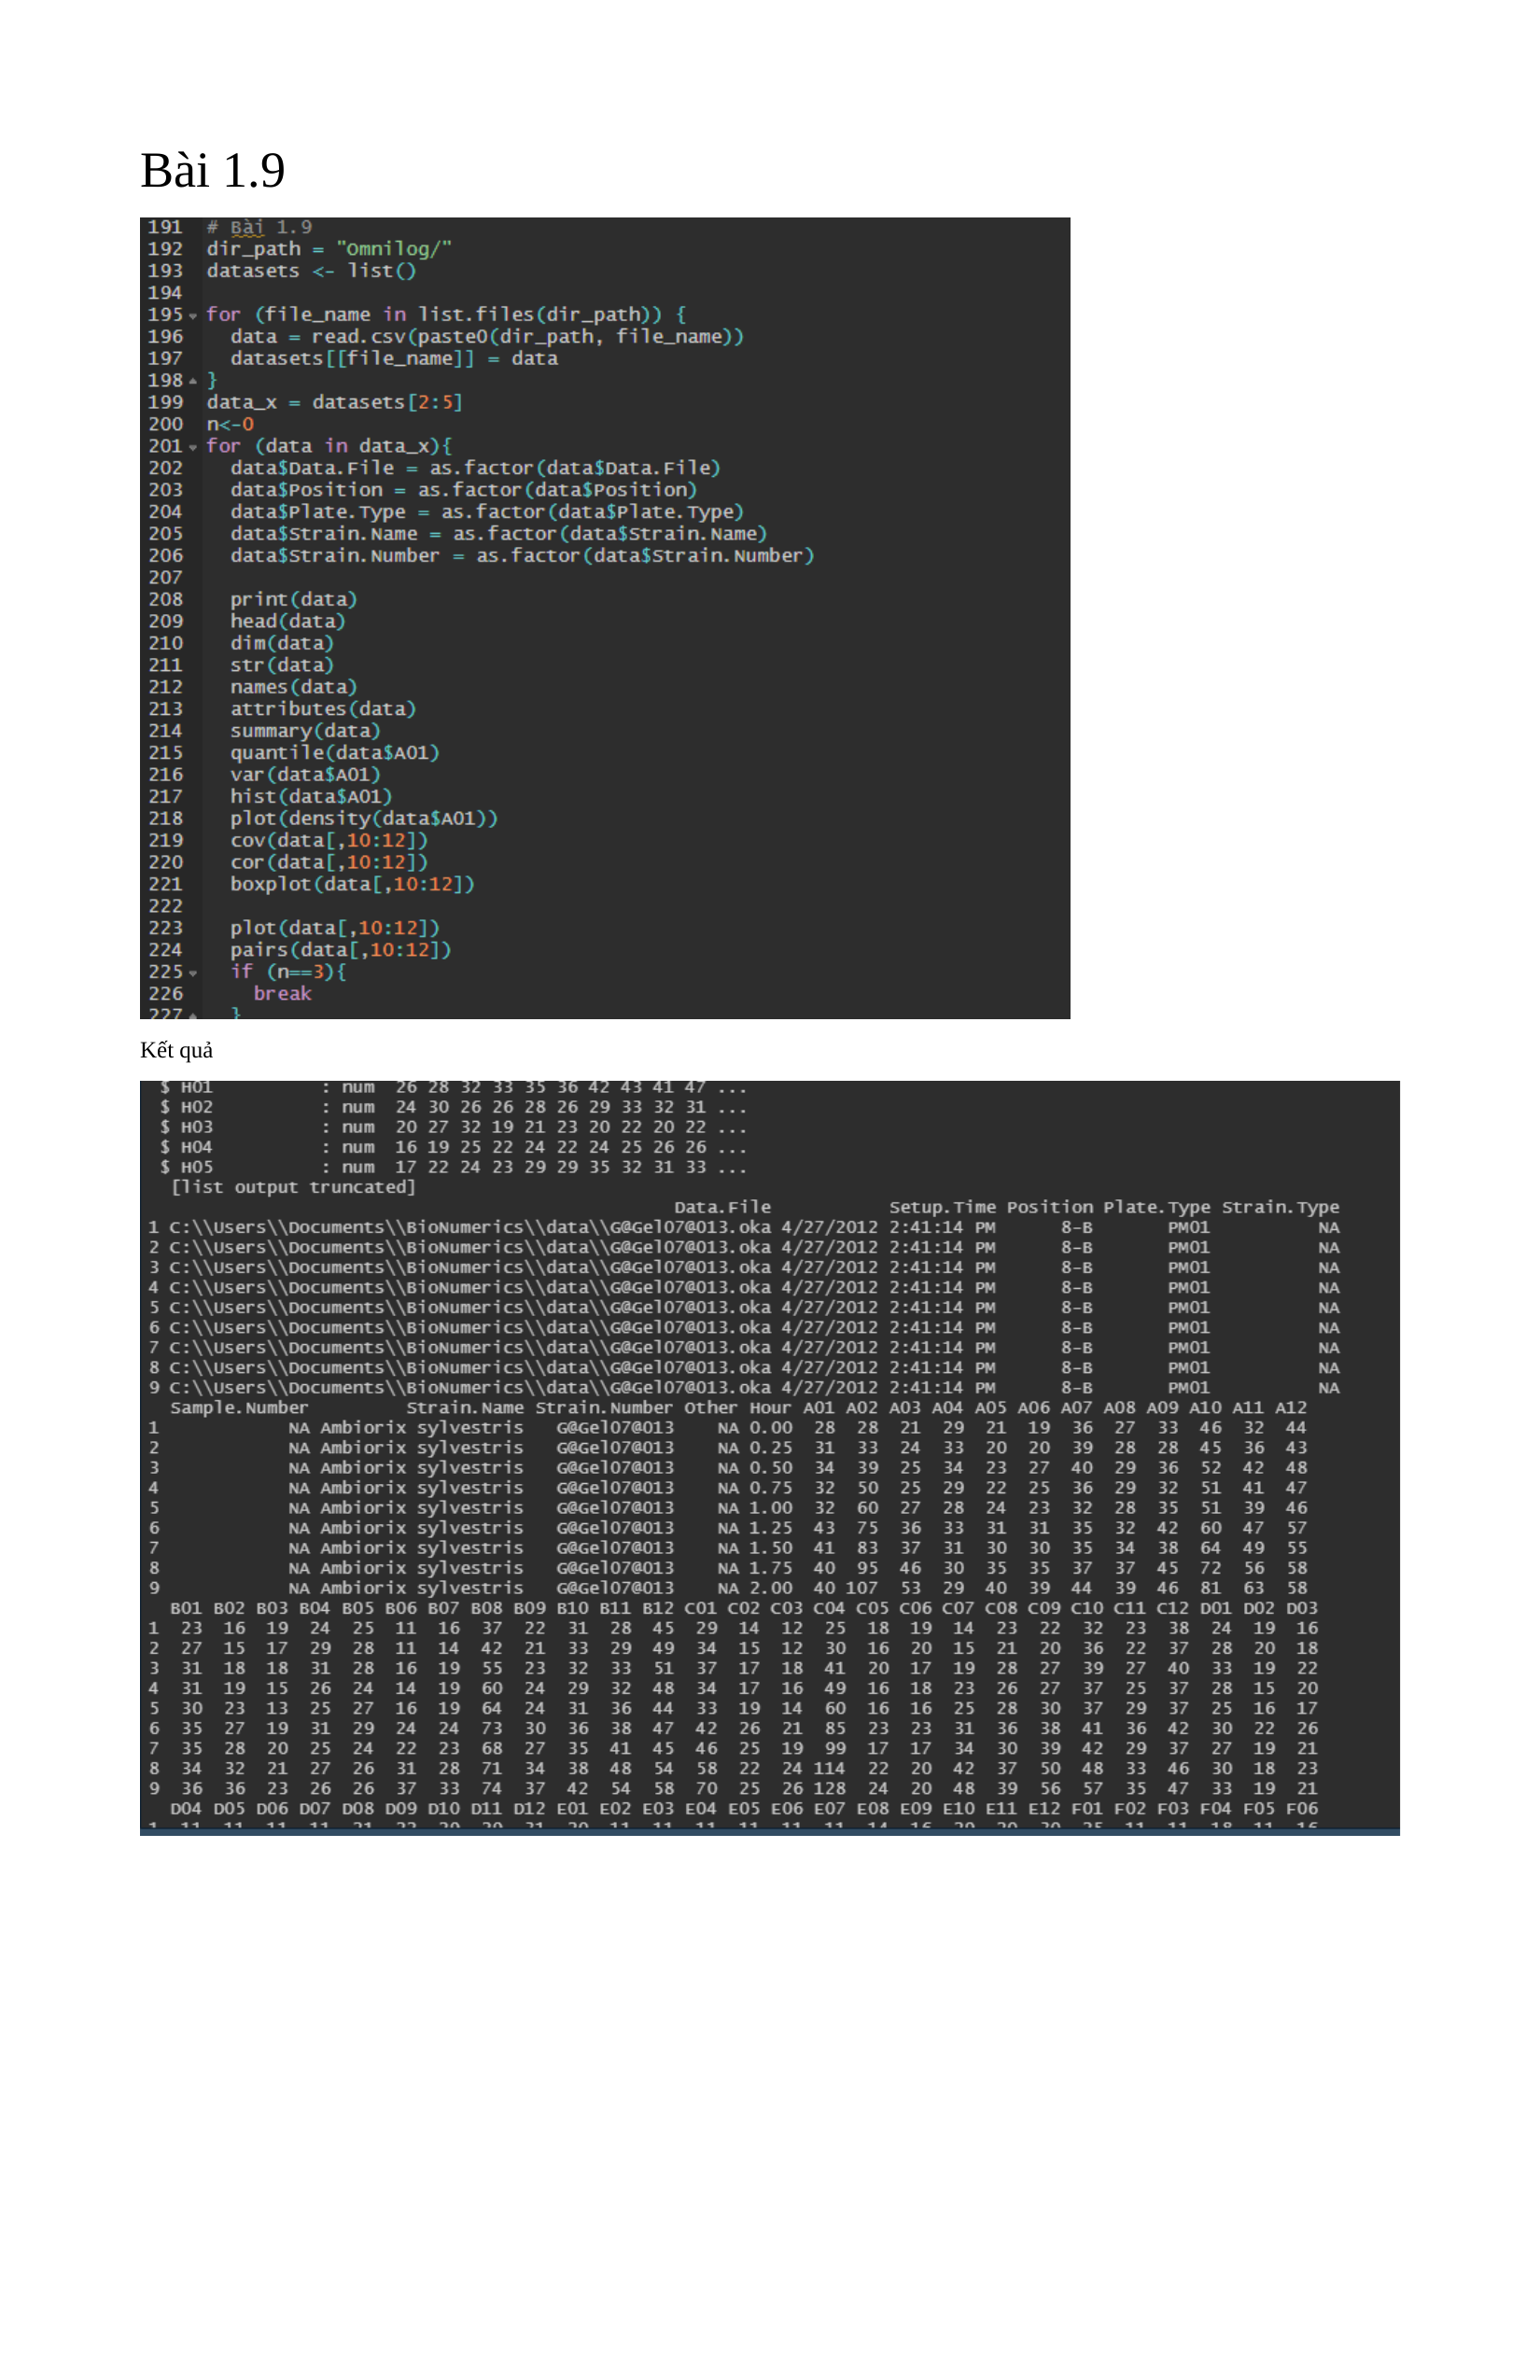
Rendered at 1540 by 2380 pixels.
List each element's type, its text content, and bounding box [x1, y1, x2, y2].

text Bài 1.9 [140, 140, 1400, 198]
picture [140, 1081, 1400, 1836]
text Kết quả [140, 1037, 1400, 1063]
picture [140, 217, 1071, 1019]
